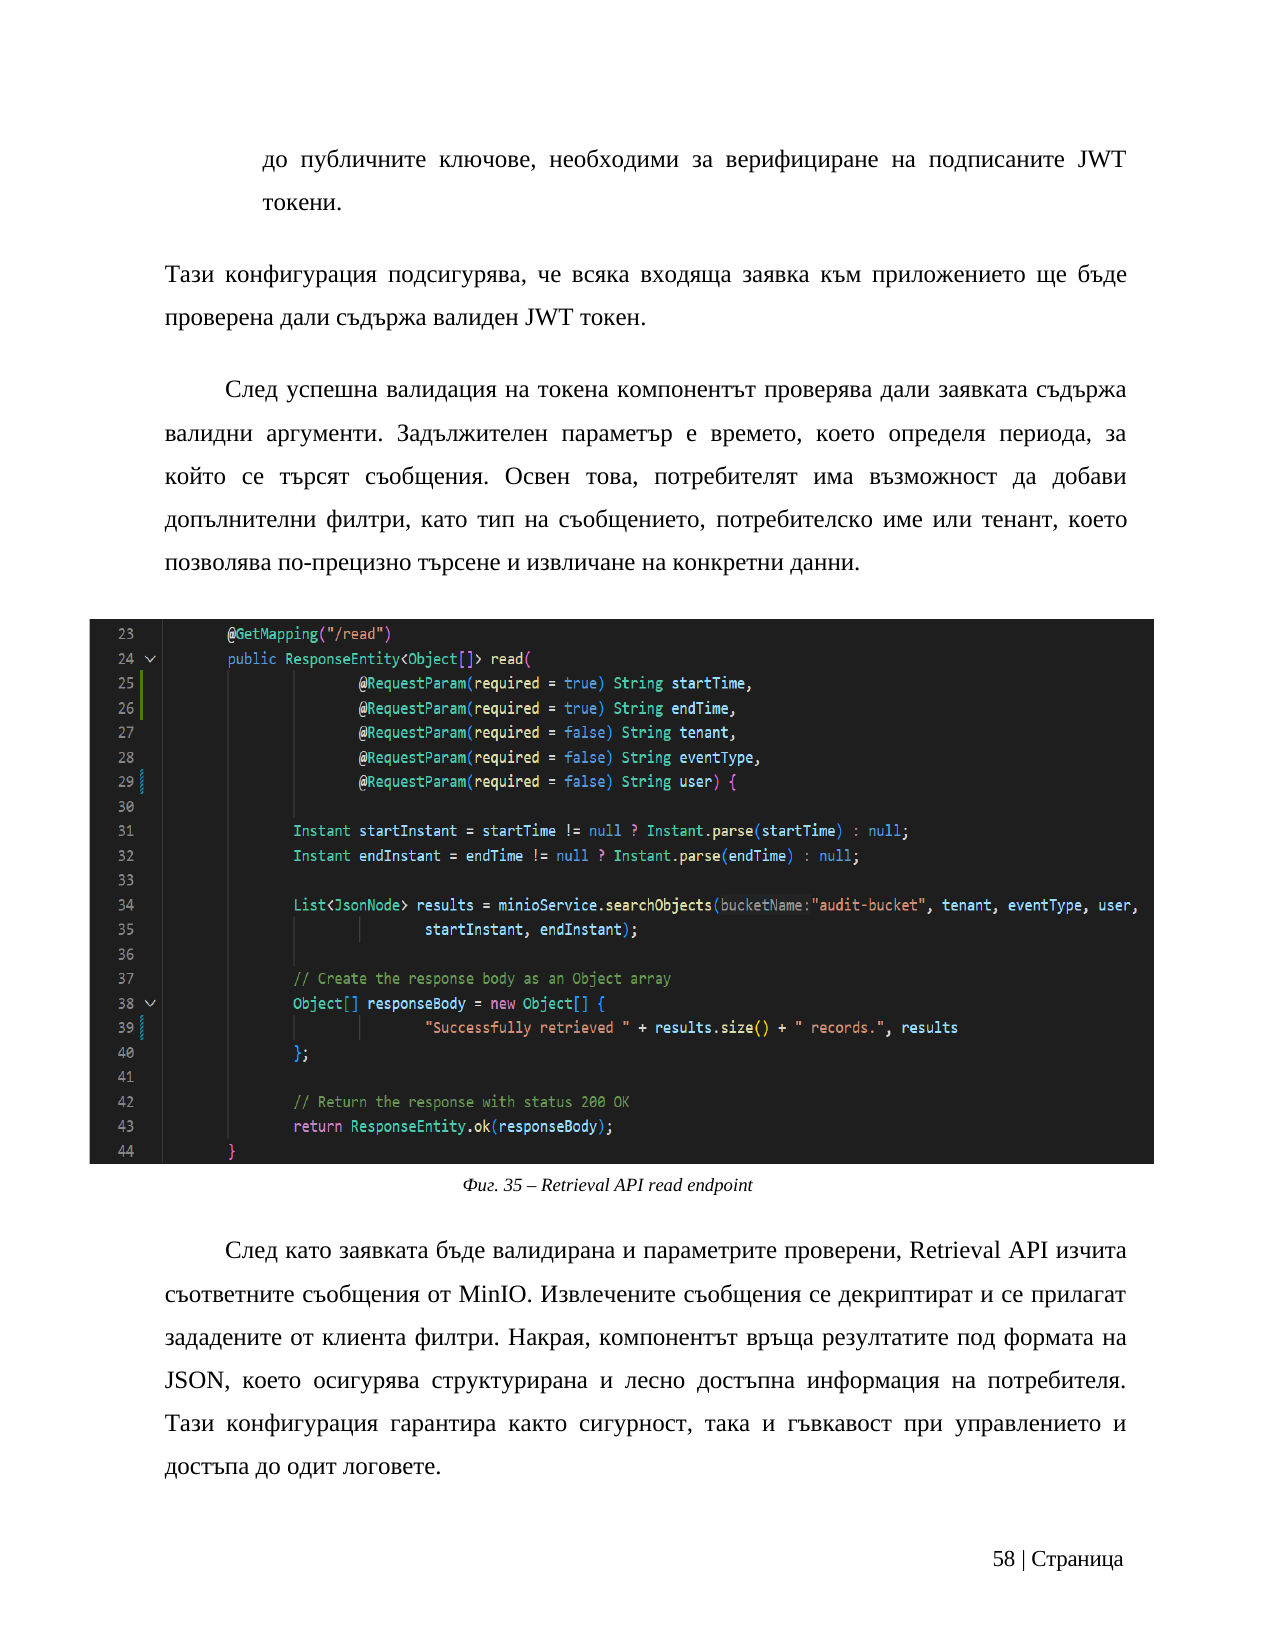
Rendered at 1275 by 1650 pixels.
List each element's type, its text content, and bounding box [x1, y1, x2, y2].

text Тази конфигурация подсигурява, че всяка входяща заявка към приложението ще бъде проверена дали съдържа валиден JWT токен. [164, 259, 1127, 331]
text След успешна валидация на токена компонентът проверява дали заявката съдържа валидни аргументи. Задължителен параметър е времето, което определя периода, за който се търсят съобщения. Освен това, потребителят има възможност да добави допълнителни филтри, като тип на съобщението, потребителско име или тенант, което позволява по-прецизно търсене и извличане на конкретни данни. [164, 374, 1127, 576]
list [225, 144, 1127, 216]
text Фиг. 35 – Retrieval API read endpoint [89, 1164, 1127, 1196]
text След като заявката бъде валидирана и параметрите проверени, Retrieval API изчита съответните съобщения от MinIO. Извлечените съобщения се декриптират и се прилагат зададените от клиента филтри. Накрая, компонентът връща резултатите под формата на JSON, което осигурява структурирана и лесно достъпна информация на потребителя. Тази конфигурация гарантира както сигурност, така и гъвкавост при управлението и достъпа до одит логовете. [164, 1236, 1127, 1480]
picture [89, 619, 1154, 1164]
